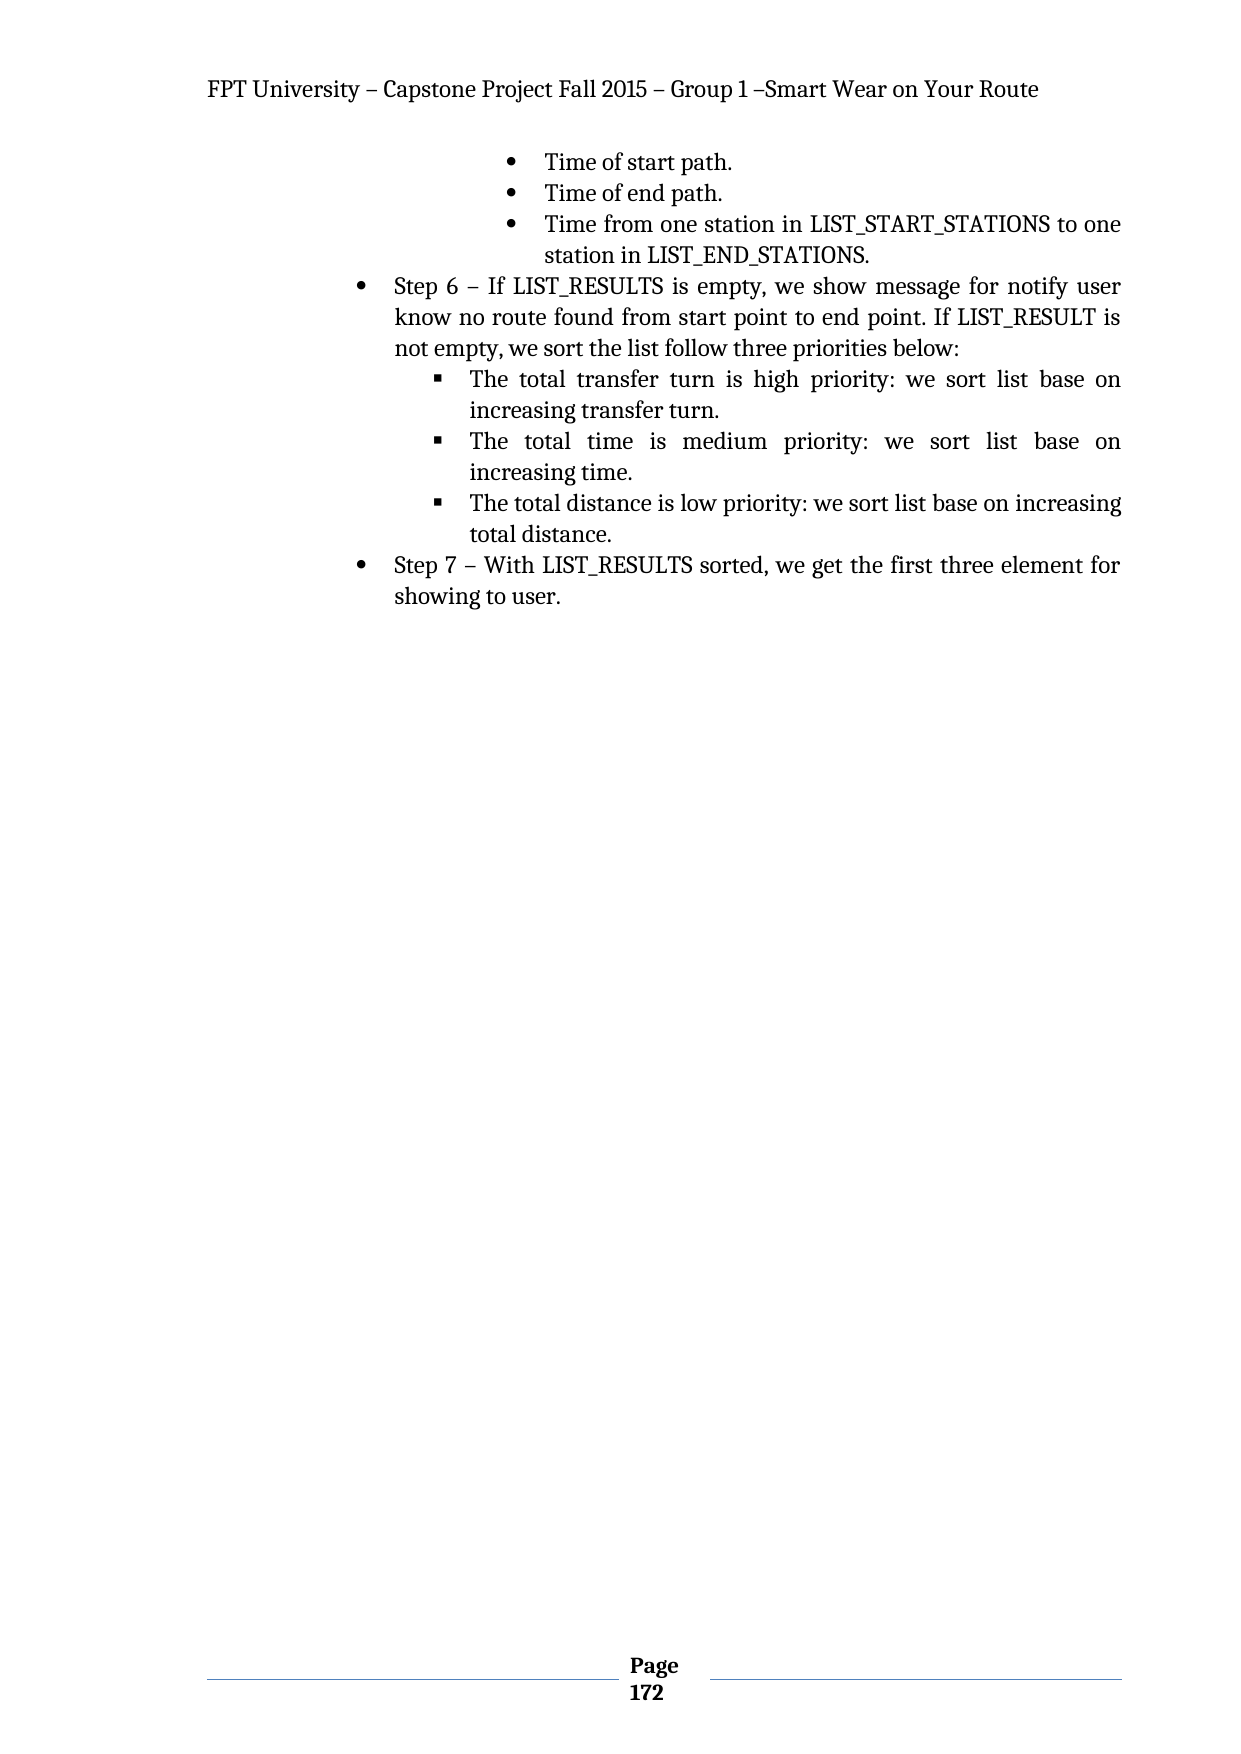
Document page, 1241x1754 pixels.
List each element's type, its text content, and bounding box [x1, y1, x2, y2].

list The total distance is low priority: we sort list base on increasing total distance. [432, 489, 1122, 549]
list Time from one station in LIST_START_STATIONS to one station in LIST_END_STATIONS. [507, 210, 1122, 269]
list The total time is medium priority: we sort list base on increasing time. [432, 427, 1122, 487]
list Step 6 – If LIST_RESULTS is empty, we show message for notify user know no route found from start point to end point. If LIST_RESULT is not empty, we sort the list follow three priorities below: [357, 272, 1122, 363]
list Time of end path. [507, 179, 1122, 207]
list Step 7 – With LIST_RESULTS sorted, we get the first three element for showing to user. [357, 551, 1122, 611]
list The total transfer turn is high priority: we sort list base on increasing transfer turn. [432, 365, 1122, 425]
list Time of start path. [507, 148, 1122, 176]
